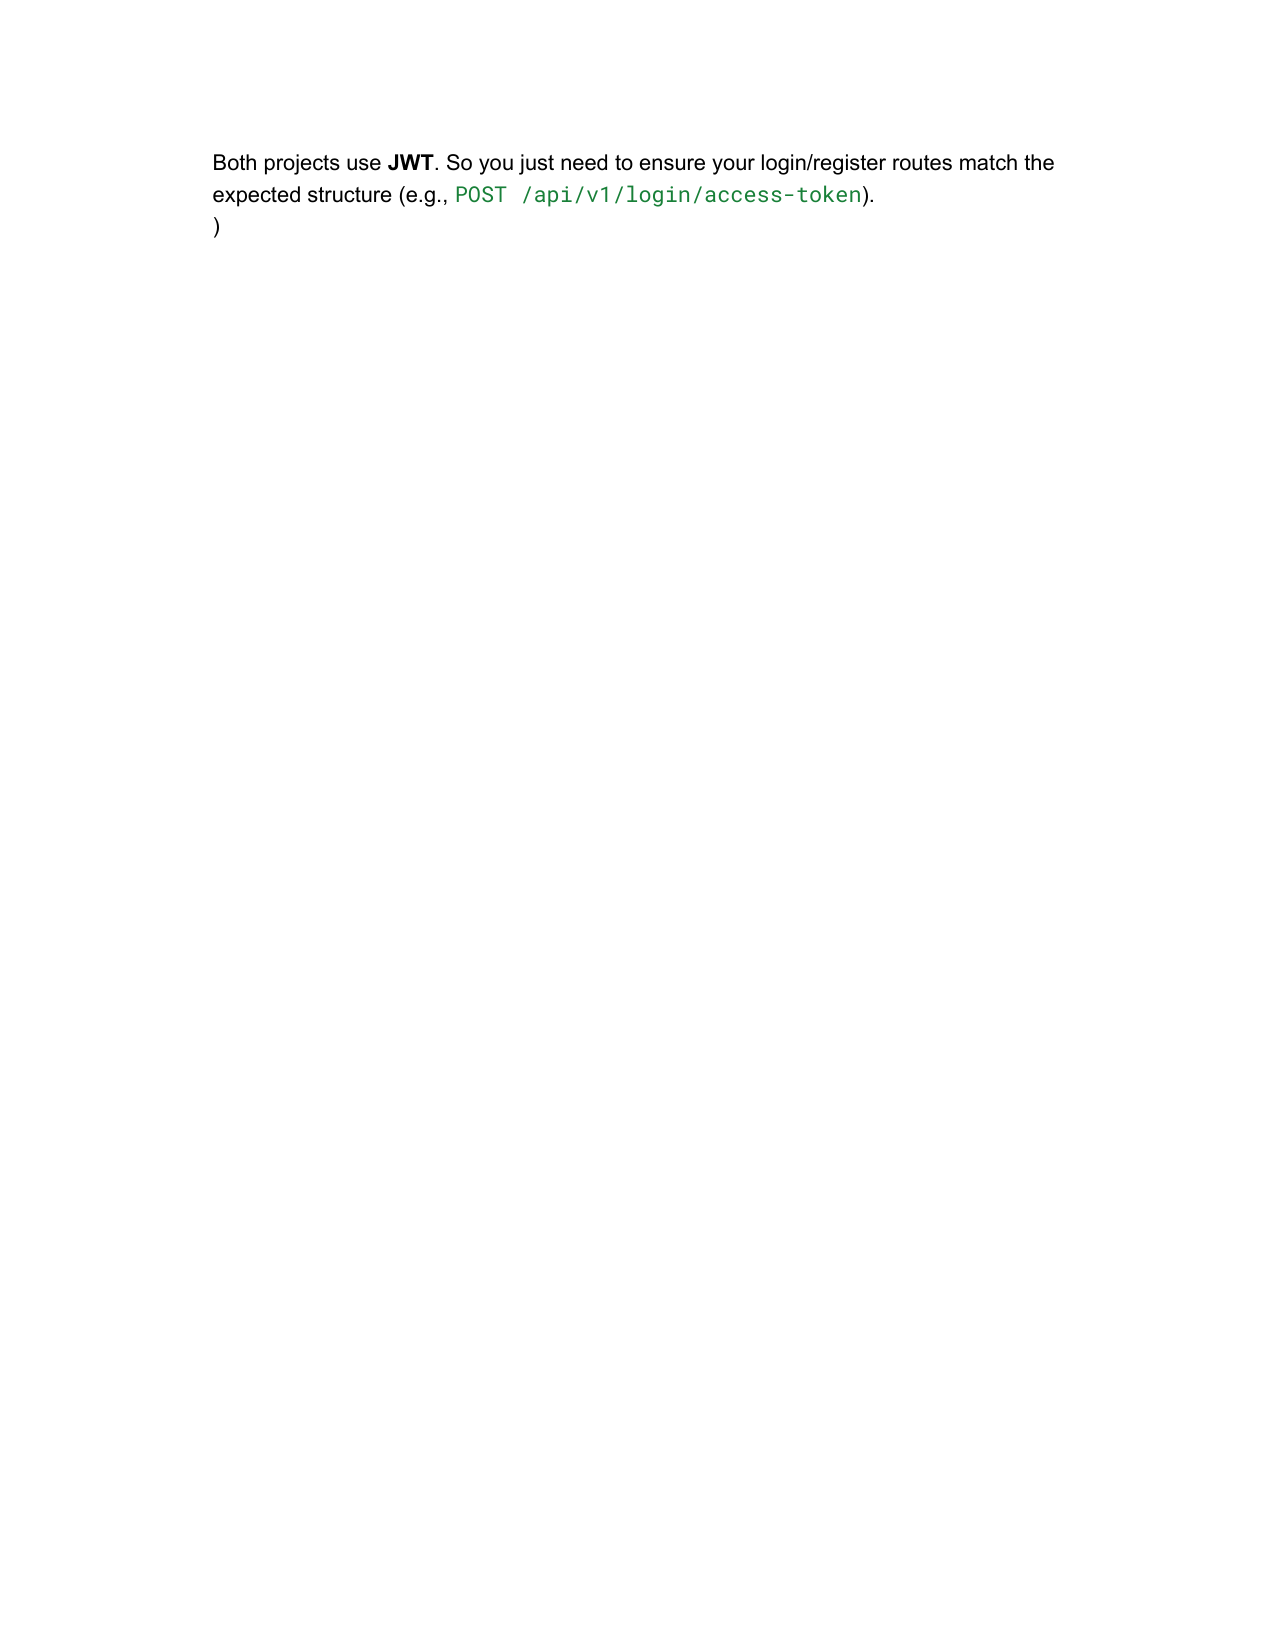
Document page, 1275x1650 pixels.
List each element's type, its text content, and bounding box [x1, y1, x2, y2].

text ) [212, 213, 1125, 238]
text Both projects use JWT. So you just need to ensure your login/register routes match the expected structure (e.g., POST /api/v1/login/access-token). [212, 150, 1125, 208]
